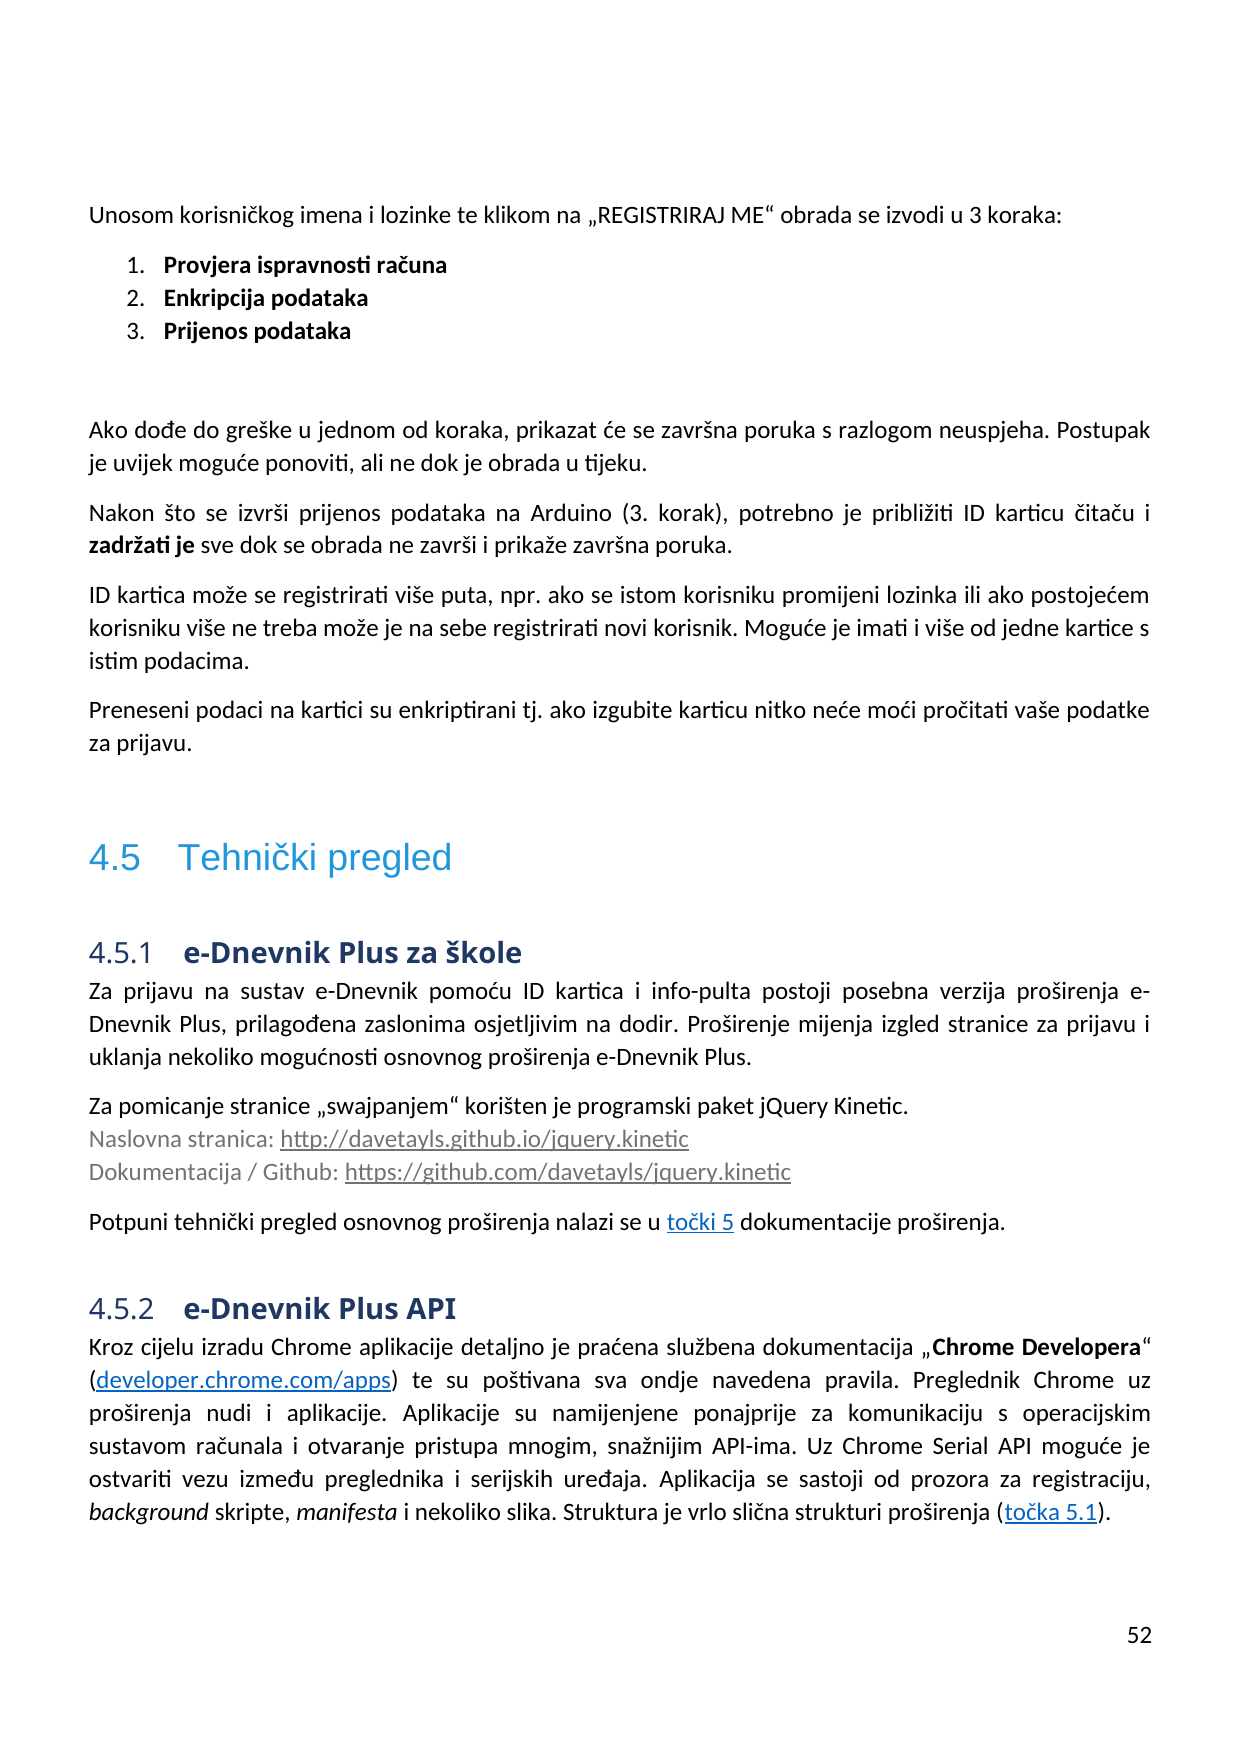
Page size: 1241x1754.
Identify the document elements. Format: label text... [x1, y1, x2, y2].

text Unosom korisničkog imena i lozinke te klikom na „REGISTRIRAJ ME“ obrada se izvodi u 3 koraka: [89, 199, 1152, 230]
text ID kartica može se registrirati više puta, npr. ako se istom korisniku promijeni lozinka ili ako postojećem korisniku više ne treba može je na sebe registrirati novi korisnik. Moguće je imati i više od jedne kartice s istim podacima. [89, 579, 1152, 676]
subtitle Tehnički pregled [89, 835, 1152, 878]
subtitle e-Dnevnik Plus za škole [89, 932, 1152, 972]
text Potpuni tehnički pregled osnovnog proširenja nalazi se u točki 5 dokumentacije proširenja. [89, 1206, 1152, 1236]
list Provjera ispravnosti računa [126, 249, 1152, 280]
list Prijenos podataka [126, 315, 1152, 346]
subtitle e-Dnevnik Plus API [89, 1288, 1152, 1328]
list Enkripcija podataka [126, 282, 1152, 313]
text Preneseni podaci na kartici su enkriptirani tj. ako izgubite karticu nitko neće moći pročitati vaše podatke za prijavu. [89, 694, 1152, 758]
text Za pomicanje stranice „swajpanjem“ korišten je programski paket jQuery Kinetic. Naslovna stranica: http://davetayls.github.io/jquery.kinetic Dokumentacija / Github: https://github.com/davetayls/jquery.kinetic [89, 1090, 1152, 1187]
text Ako dođe do greške u jednom od koraka, prikazat će se završna poruka s razlogom neuspjeha. Postupak je uvijek moguće ponoviti, ali ne dok je obrada u tijeku. [89, 414, 1152, 478]
text Za prijavu na sustav e-Dnevnik pomoću ID kartica i info-pulta postoji posebna verzija proširenja e-Dnevnik Plus, prilagođena zaslonima osjetljivim na dodir. Proširenje mijenja izgled stranice za prijavu i uklanja nekoliko mogućnosti osnovnog proširenja e-Dnevnik Plus. [89, 975, 1152, 1071]
text Nakon što se izvrši prijenos podataka na Arduino (3. korak), potrebno je približiti ID karticu čitaču i zadržati je sve dok se obrada ne završi i prikaže završna poruka. [89, 497, 1152, 560]
text Kroz cijelu izradu Chrome aplikacije detaljno je praćena službena dokumentacija „Chrome Developera“ (developer.chrome.com/apps) te su poštivana sva ondje navedena pravila. Preglednik Chrome uz proširenja nudi i aplikacije. Aplikacije su namijenjene ponajprije za komunikaciju s operacijskim sustavom računala i otvaranje pristupa mnogim, snažnijim API-ima. Uz Chrome Serial API moguće je ostvariti vezu između preglednika i serijskih uređaja. Aplikacija se sastoji od prozora za registraciju, background skripte, manifesta i nekoliko slika. Struktura je vrlo slična strukturi proširenja (točka 5.1). [89, 1331, 1152, 1526]
